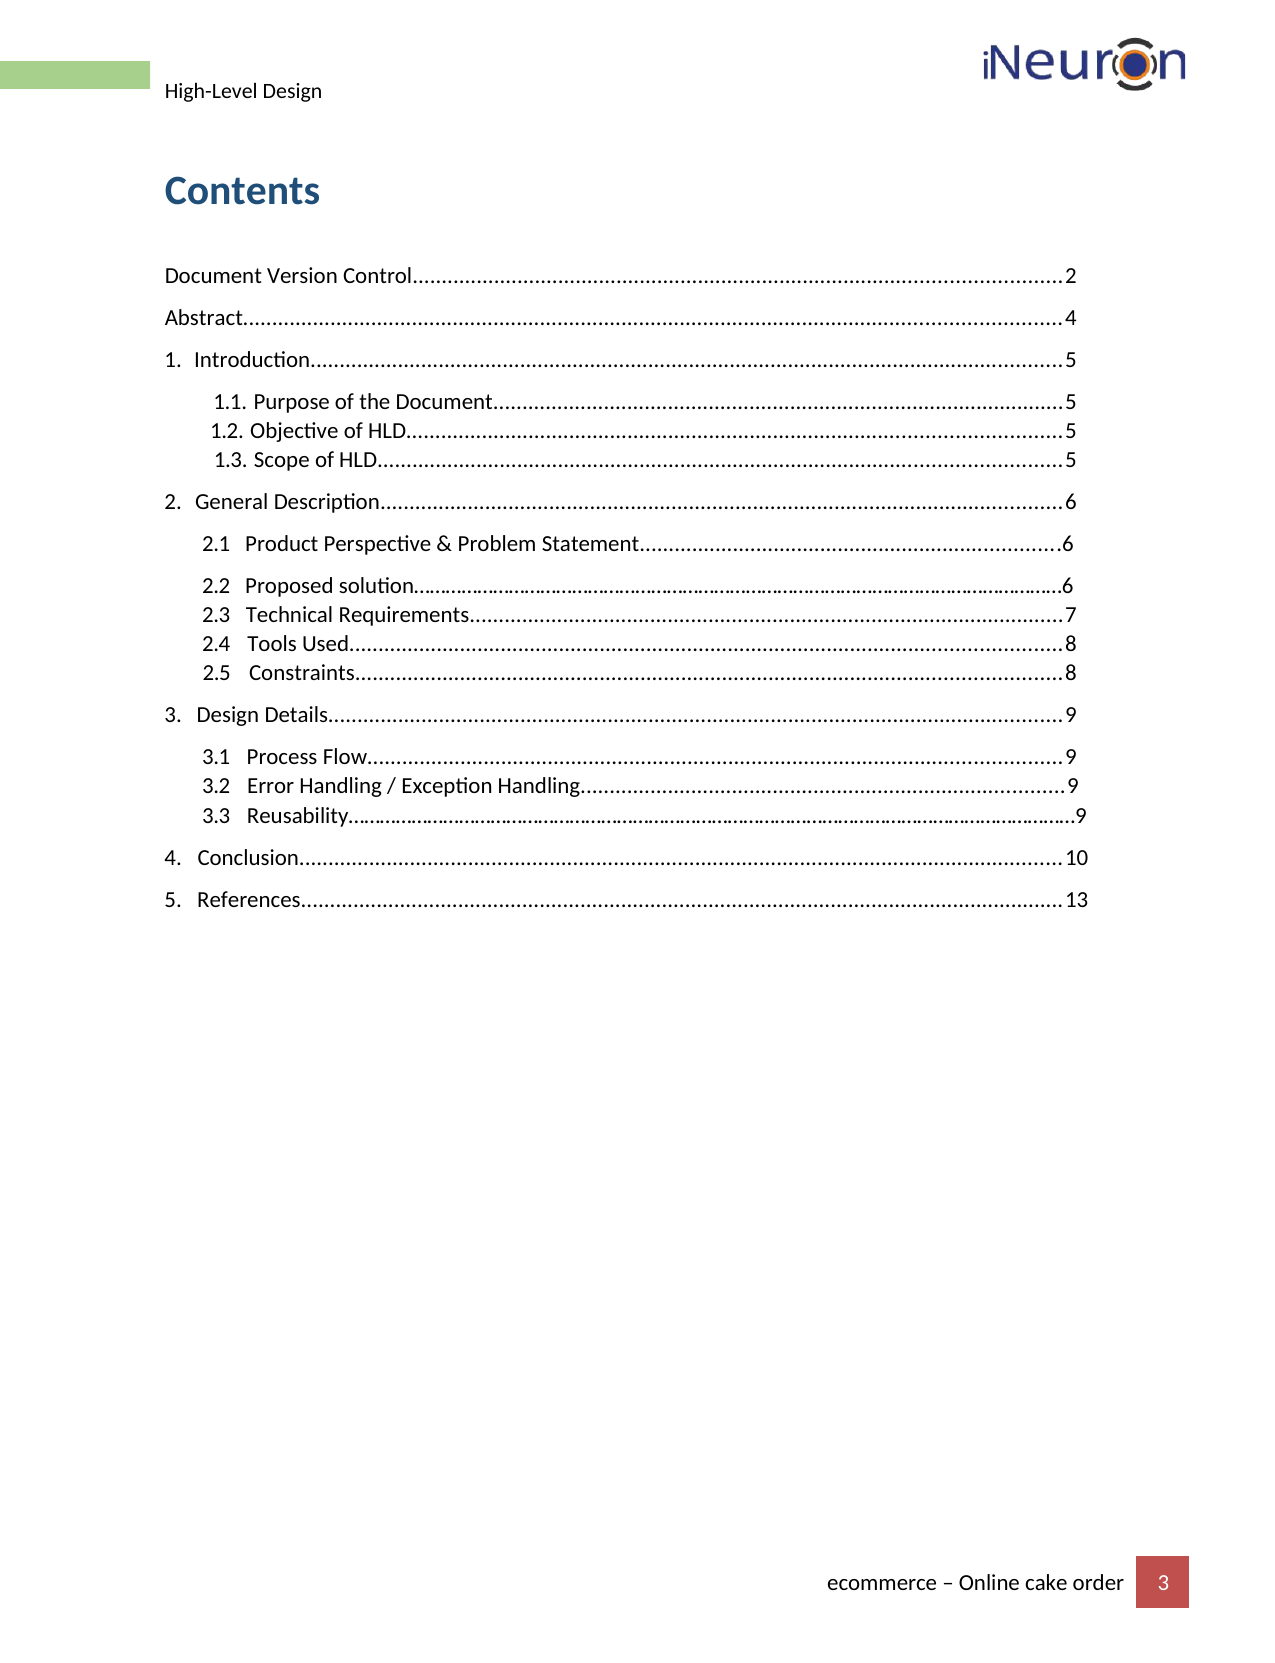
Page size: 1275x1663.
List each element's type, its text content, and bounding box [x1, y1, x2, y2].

picture [0, 61, 150, 89]
picture [983, 37, 1186, 91]
subtitle Contents [164, 164, 1189, 214]
